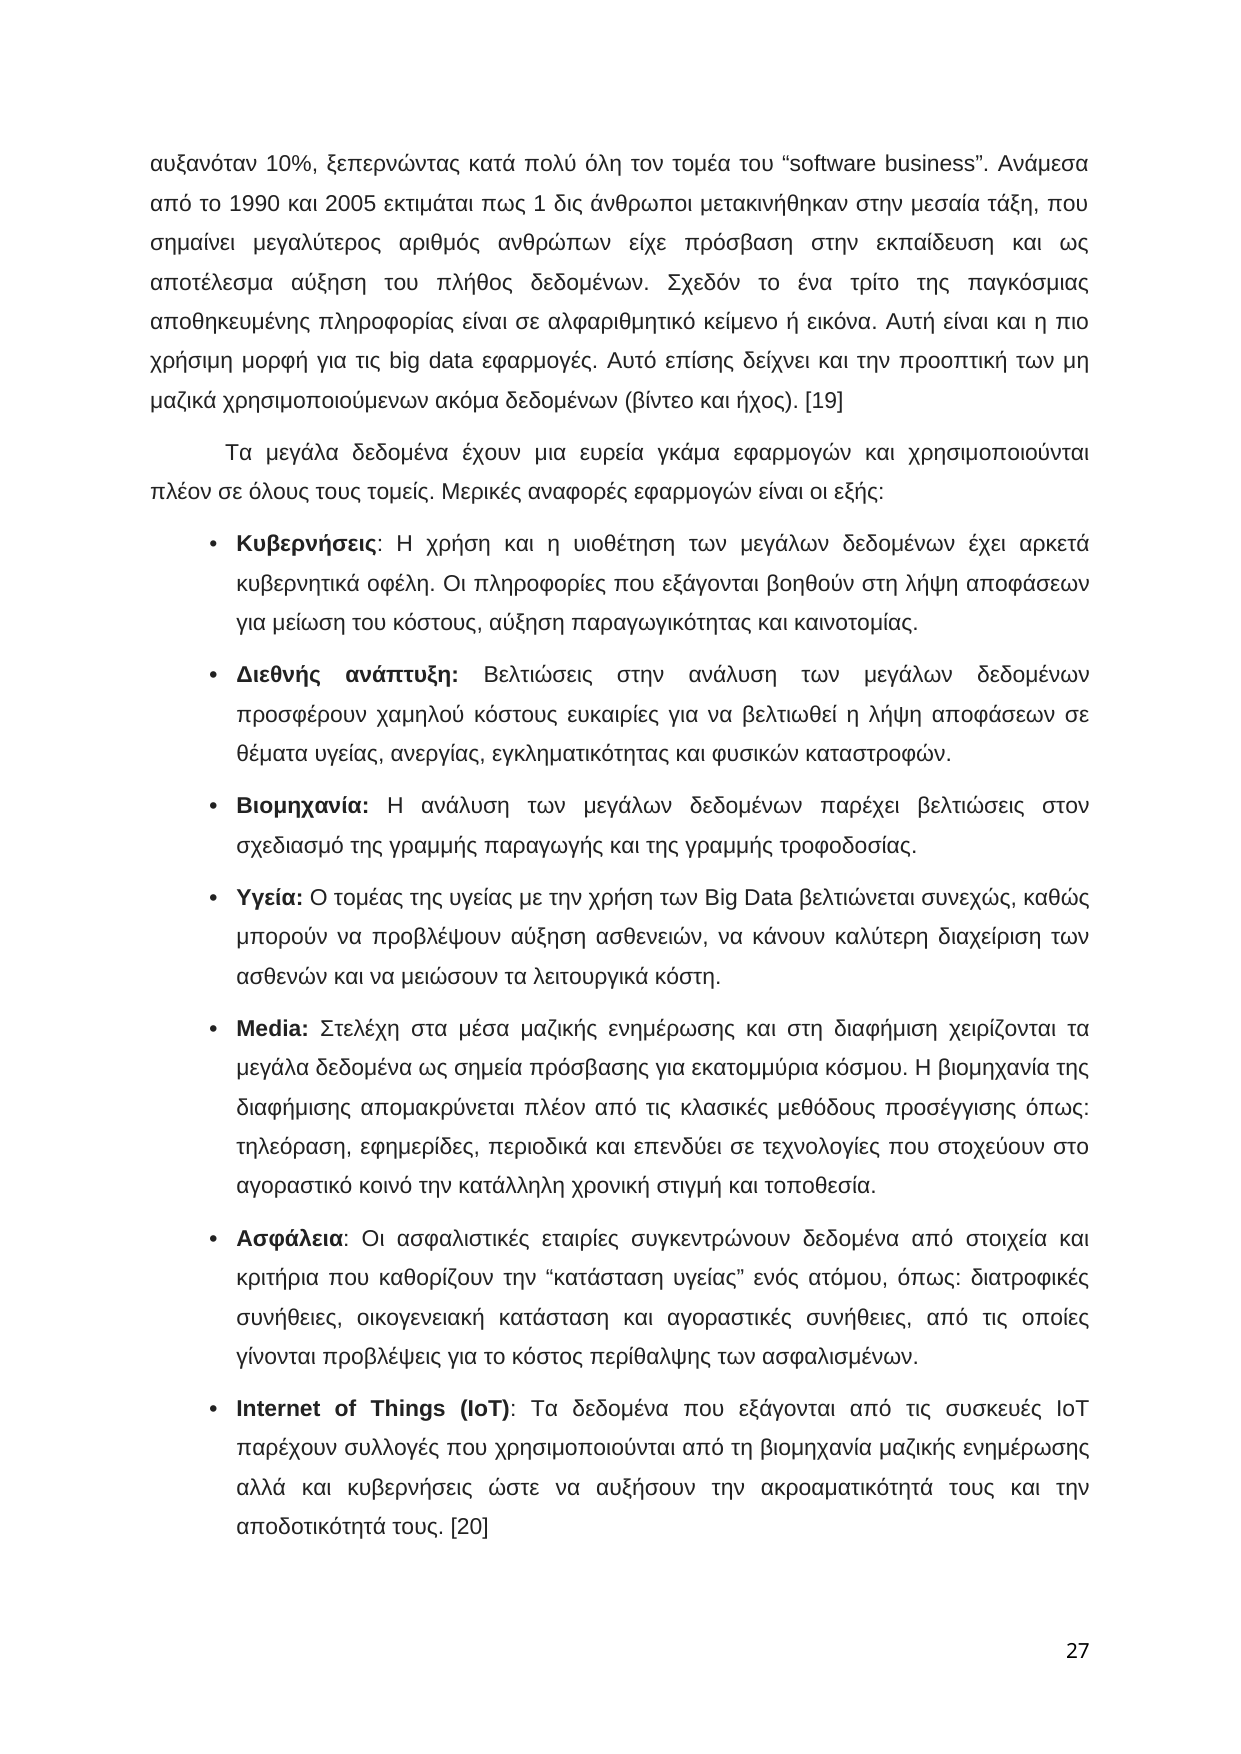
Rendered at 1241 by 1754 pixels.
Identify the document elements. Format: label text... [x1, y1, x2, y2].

list Internet of Things (IoT): Τα δεδομένα που εξάγονται από τις συσκευές IoT παρέχουν συλλογές που χρησιμοποιούνται από τη βιομηχανία μαζικής ενημέρωσης αλλά και κυβερνήσεις ώστε να αυξήσουν την ακροαματικότητά τους και την αποδοτικότητά τους. [20] [209, 1395, 1090, 1540]
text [150, 150, 1090, 413]
list Media: Στελέχη στα μέσα μαζικής ενημέρωσης και στη διαφήμιση χειρίζονται τα μεγάλα δεδομένα ως σημεία πρόσβασης για εκατομμύρια κόσμου. Η βιομηχανία της διαφήμισης απομακρύνεται πλέον από τις κλασικές μεθόδους προσέγγισης όπως: τηλεόραση, εφημερίδες, περιοδικά και επενδύει σε τεχνολογίες που στοχεύουν στο αγοραστικό κοινό την κατάλληλη χρονική στιγμή και τοποθεσία. [209, 1014, 1090, 1199]
list Ασφάλεια: Οι ασφαλιστικές εταιρίες συγκεντρώνουν δεδομένα από στοιχεία και κριτήρια που καθορίζουν την “κατάσταση υγείας” ενός ατόμου, όπως: διατροφικές συνήθειες, οικογενειακή κατάσταση και αγοραστικές συνήθειες, από τις οποίες γίνονται προβλέψεις για το κόστος περίθαλψης των ασφαλισμένων. [209, 1224, 1090, 1369]
text Τα μεγάλα δεδομένα έχουν μια ευρεία γκάμα εφαρμογών και χρησιμοποιούνται πλέον σε όλους τους τομείς. Μερικές αναφορές εφαρμογών είναι οι εξής: [150, 439, 1090, 505]
list Διεθνής ανάπτυξη: Βελτιώσεις στην ανάλυση των μεγάλων δεδομένων προσφέρουν χαμηλού κόστους ευκαιρίες για να βελτιωθεί η λήψη αποφάσεων σε θέματα υγείας, ανεργίας, εγκληματικότητας και φυσικών καταστροφών. [209, 661, 1090, 767]
list Υγεία: Ο τομέας της υγείας με την χρήση των Big Data βελτιώνεται συνεχώς, καθώς μπορούν να προβλέψουν αύξηση ασθενειών, να κάνουν καλύτερη διαχείριση των ασθενών και να μειώσουν τα λειτουργικά κόστη. [209, 884, 1090, 989]
list Κυβερνήσεις: Η χρήση και η υιοθέτηση των μεγάλων δεδομένων έχει αρκετά κυβερνητικά οφέλη. Οι πληροφορίες που εξάγονται βοηθούν στη λήψη αποφάσεων για μείωση του κόστους, αύξηση παραγωγικότητας και καινοτομίας. [209, 530, 1090, 636]
list Βιομηχανία: Η ανάλυση των μεγάλων δεδομένων παρέχει βελτιώσεις στον σχεδιασμό της γραμμής παραγωγής και της γραμμής τροφοδοσίας. [209, 792, 1090, 858]
